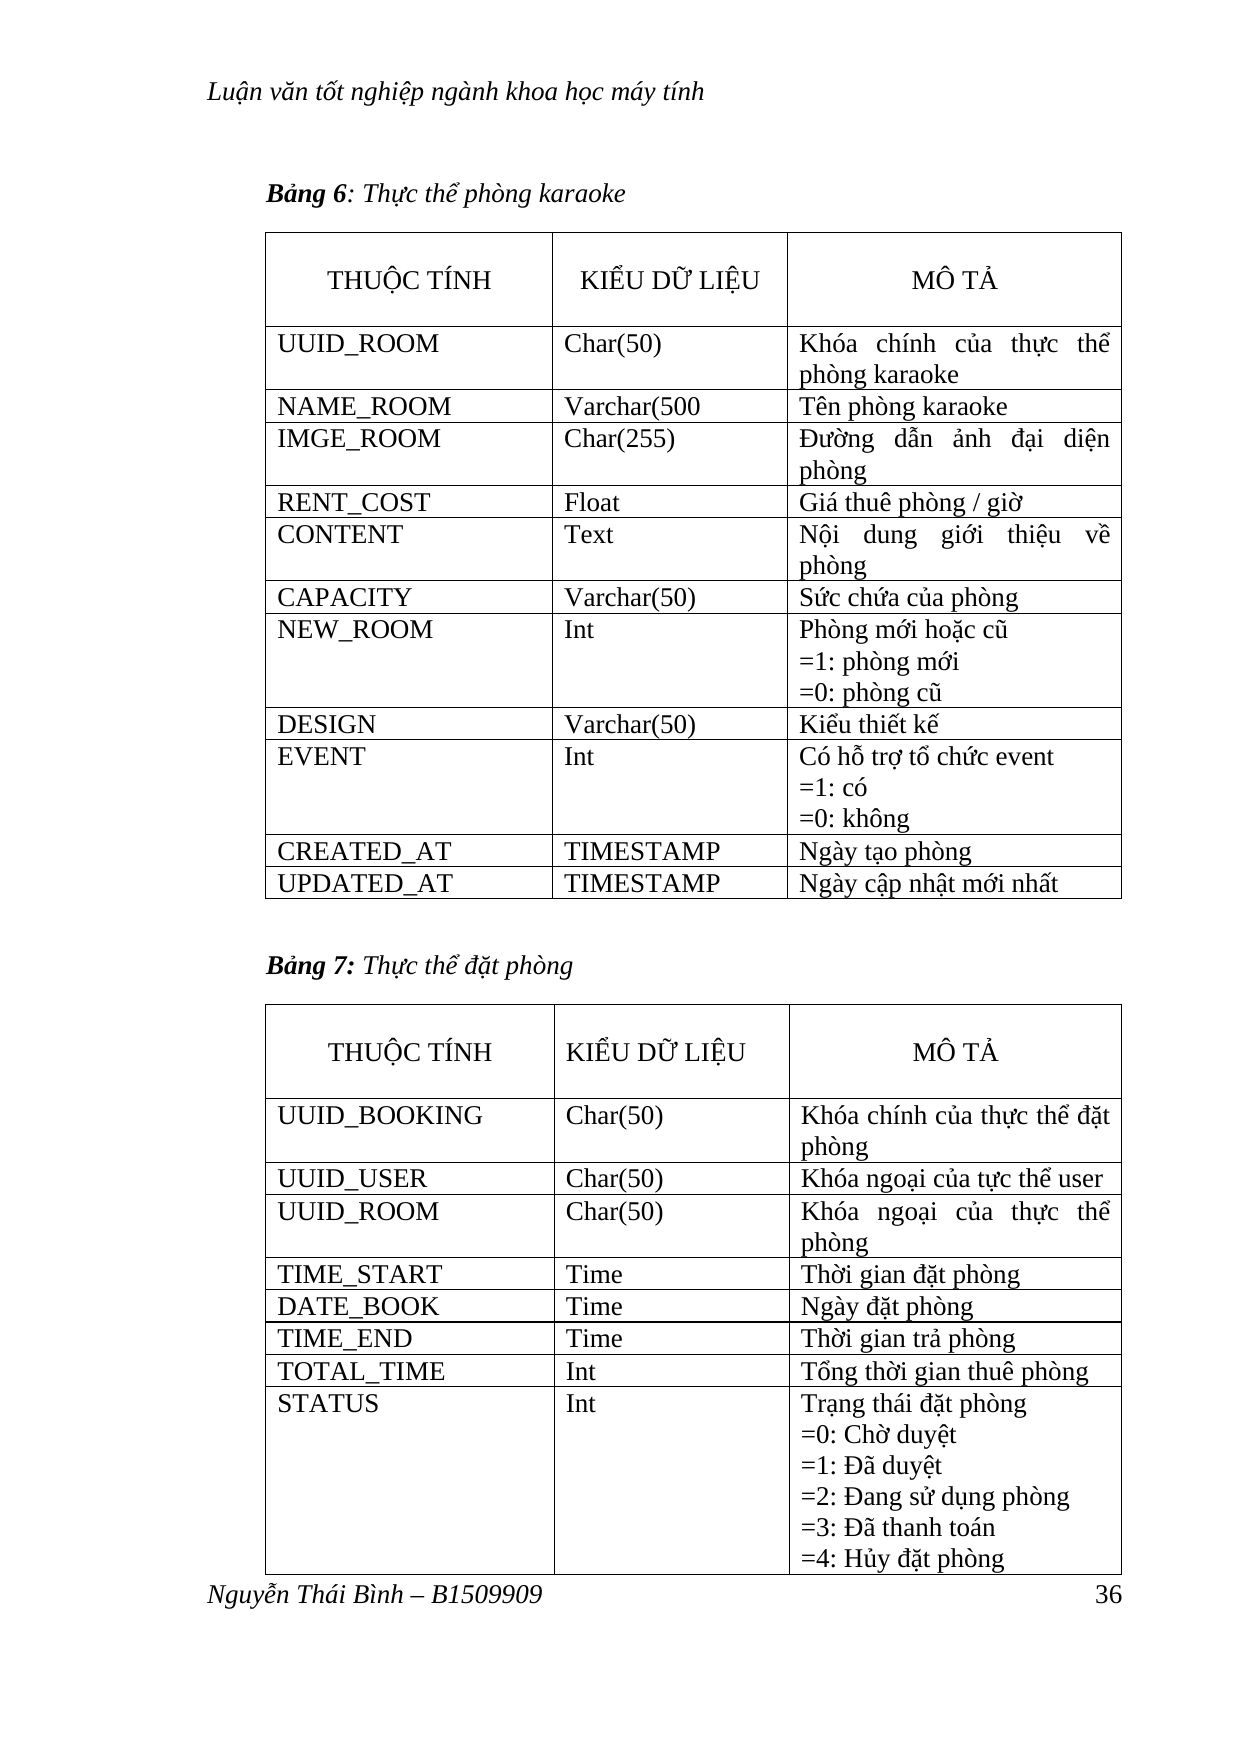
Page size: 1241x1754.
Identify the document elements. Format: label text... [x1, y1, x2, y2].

table_cell Float [553, 486, 787, 517]
table_cell Time [555, 1323, 789, 1354]
table_cell CREATED_AT [266, 835, 552, 866]
table_cell Ngày cập nhật mới nhất [788, 867, 1121, 898]
table_cell Time [555, 1258, 789, 1289]
table_cell NAME_ROOM [266, 390, 552, 422]
table_cell TIME_END [266, 1323, 554, 1354]
table_cell Tên phòng karaoke [788, 390, 1121, 422]
table_cell Ngày đặt phòng [790, 1290, 1121, 1321]
table_cell TIMESTAMP [553, 835, 787, 866]
table_cell Char(50) [555, 1163, 789, 1194]
table_cell UUID_ROOM [266, 1195, 554, 1257]
table_cell Đường dẫn ảnh đại diện phòng [788, 423, 1121, 485]
table_cell Phòng mới hoặc cũ =1: phòng mới =0: phòng cũ [788, 614, 1121, 707]
table_cell UUID_BOOKING [266, 1099, 554, 1162]
table_cell Text [553, 518, 787, 580]
table_cell Time [555, 1290, 789, 1321]
table_header MÔ TẢ [790, 1005, 1121, 1098]
table_cell Char(50) [555, 1195, 789, 1257]
table_cell Varchar(50) [553, 708, 787, 739]
table_header KIỂU DỮ LIỆU [555, 1005, 789, 1098]
table_cell Sức chứa của phòng [788, 581, 1121, 613]
table_cell Thời gian trả phòng [790, 1323, 1121, 1354]
table_cell Khóa ngoại của tực thể user [790, 1163, 1121, 1194]
table_cell UUID_USER [266, 1163, 554, 1194]
table_header KIỂU DỮ LIỆU [553, 233, 787, 326]
table_cell Ngày tạo phòng [788, 835, 1121, 866]
table_cell Char(50) [555, 1099, 789, 1162]
table_cell Kiểu thiết kế [788, 708, 1121, 739]
table_cell Thời gian đặt phòng [790, 1258, 1121, 1289]
table_cell Có hỗ trợ tổ chức event =1: có =0: không [788, 740, 1121, 834]
table_cell CAPACITY [266, 581, 552, 613]
table_cell CONTENT [266, 518, 552, 580]
table_header THUỘC TÍNH [266, 233, 552, 326]
table_cell Int [555, 1387, 789, 1574]
table_cell Tổng thời gian thuê phòng [790, 1355, 1121, 1386]
table_cell DESIGN [266, 708, 552, 739]
table_cell RENT_COST [266, 486, 552, 517]
table_header THUỘC TÍNH [266, 1005, 554, 1098]
table_cell Khóa chính của thực thể đặt phòng [790, 1099, 1121, 1162]
table_cell EVENT [266, 740, 552, 834]
table_cell Int [553, 740, 787, 834]
table_cell Varchar(500 [553, 390, 787, 422]
table_cell Char(50) [553, 327, 787, 389]
table_cell TIMESTAMP [553, 867, 787, 898]
table_cell Giá thuê phòng / giờ [788, 486, 1121, 517]
table_cell IMGE_ROOM [266, 423, 552, 485]
table_cell Int [553, 614, 787, 707]
table_cell Nội dung giới thiệu về phòng [788, 518, 1121, 580]
table_cell Char(255) [553, 423, 787, 485]
table_header MÔ TẢ [788, 233, 1121, 326]
table_cell STATUS [266, 1387, 554, 1574]
table_cell TOTAL_TIME [266, 1355, 554, 1386]
table_cell Khóa chính của thực thể phòng karaoke [788, 327, 1121, 389]
table_cell UPDATED_AT [266, 867, 552, 898]
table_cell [790, 1387, 1121, 1574]
text Bảng 6: Thực thể phòng karaoke [207, 177, 1122, 208]
table_cell UUID_ROOM [266, 327, 552, 389]
table_cell DATE_BOOK [266, 1290, 554, 1321]
table_cell Khóa ngoại của thực thể phòng [790, 1195, 1121, 1257]
table_cell NEW_ROOM [266, 614, 552, 707]
table_cell Int [555, 1355, 789, 1386]
table_cell Varchar(50) [553, 581, 787, 613]
text Bảng 7: Thực thể đặt phòng [207, 949, 1122, 981]
table_cell TIME_START [266, 1258, 554, 1289]
